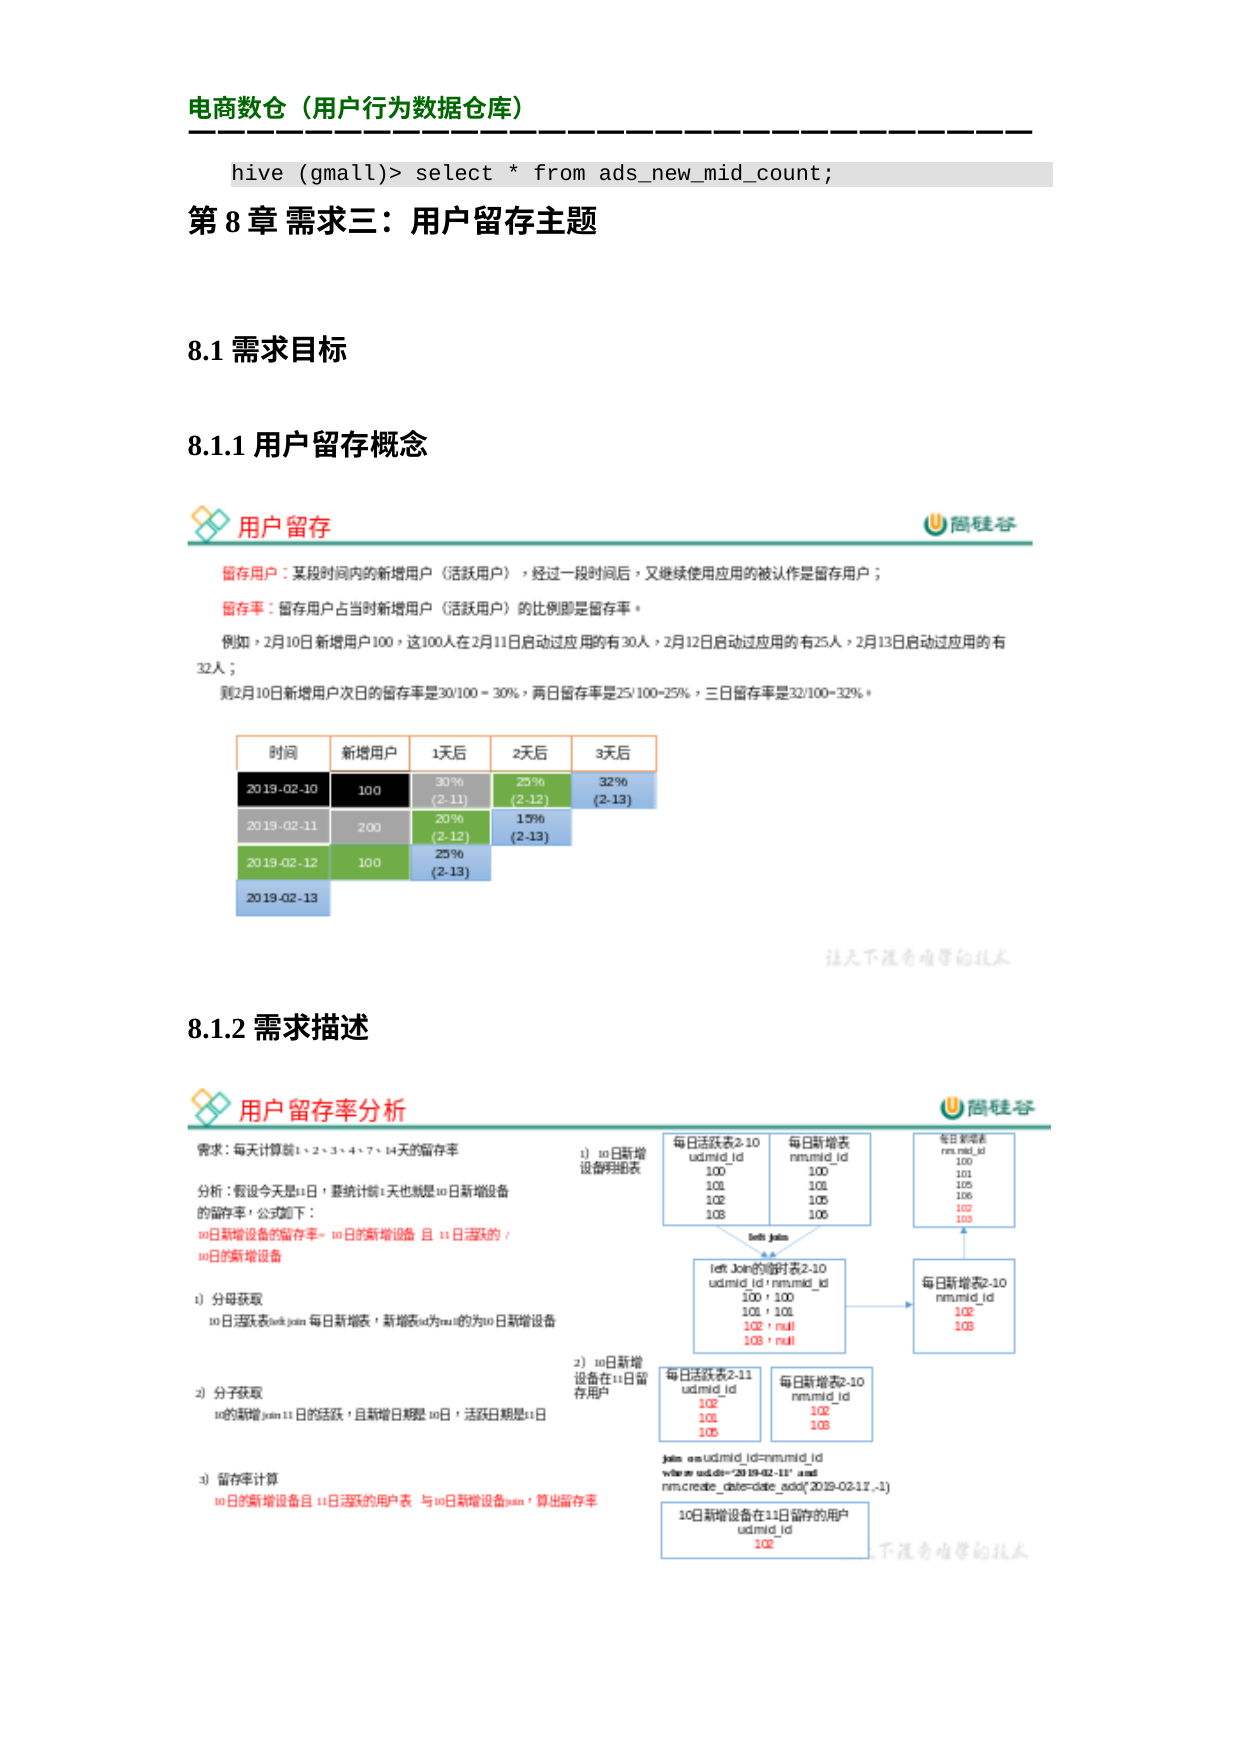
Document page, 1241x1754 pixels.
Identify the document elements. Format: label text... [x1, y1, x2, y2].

subtitle 第8章 需求三：用户留存主题 [187, 187, 1053, 252]
text hive (gmall)> select * from ads_new_mid_count; [231, 162, 1053, 187]
subtitle 8.1 需求目标 [187, 315, 1053, 380]
subtitle 8.1.2 需求描述 [187, 993, 1053, 1058]
subtitle 8.1.1 用户留存概念 [187, 410, 1053, 475]
